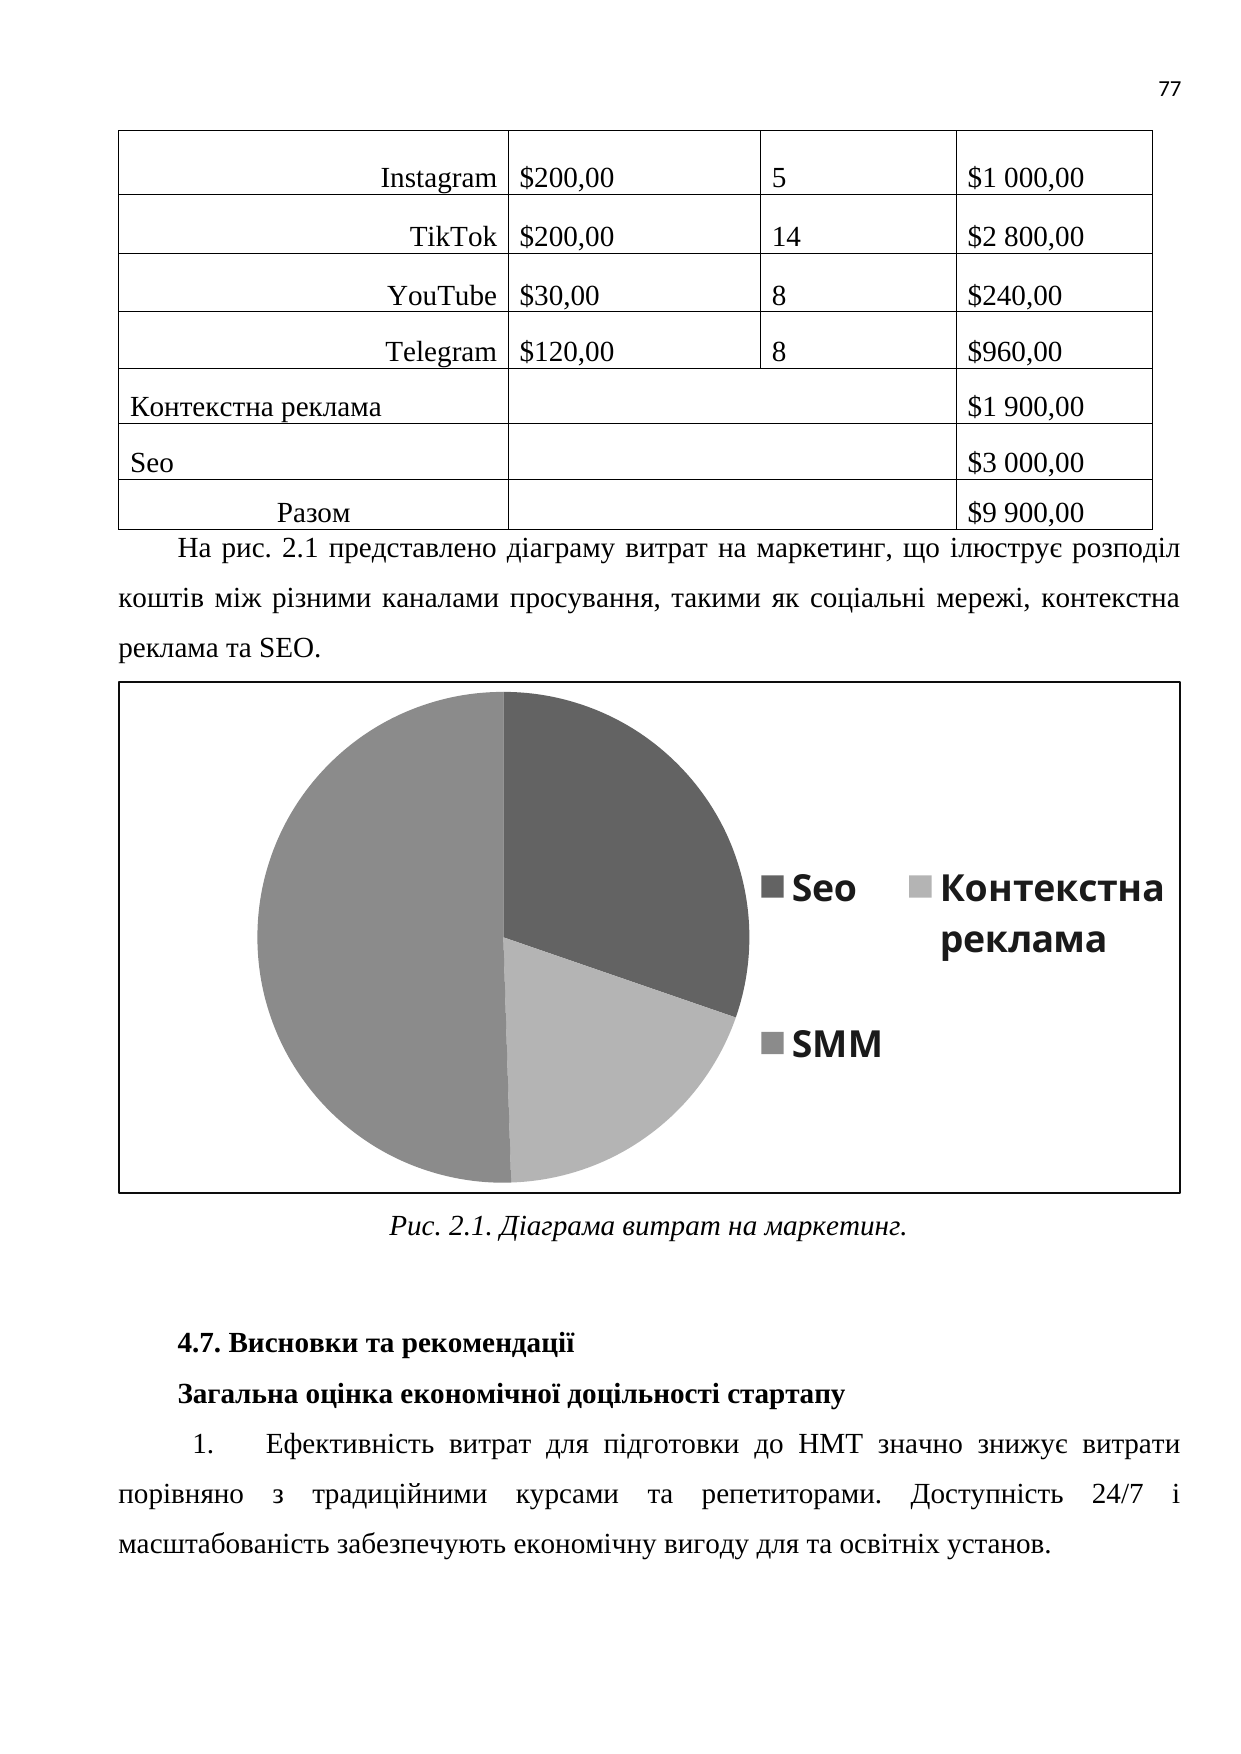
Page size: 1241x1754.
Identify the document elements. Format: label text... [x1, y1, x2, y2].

table_cell $9 900,00 [957, 480, 1152, 529]
text На рис. 2.1 представлено діаграму витрат на маркетинг, що ілюструє розподіл коштів між різними каналами просування, такими як соціальні мережі, контекстна реклама та SEO. [118, 530, 1181, 664]
table_cell $960,00 [957, 312, 1152, 367]
table_cell $120,00 [509, 312, 760, 367]
table_cell [509, 369, 956, 422]
table_cell $200,00 [509, 195, 760, 252]
table_cell 14 [761, 195, 956, 252]
table_cell YouTube [119, 254, 508, 311]
table_cell $30,00 [509, 254, 760, 311]
table_cell 5 [761, 131, 956, 194]
table_cell Seo [119, 424, 508, 479]
list Ефективність витрат для підготовки до НМТ значно знижує витрати порівняно з традиційними курсами та репетиторами. Доступність 24/7 і масштабованість забезпечують економічну вигоду для та освітніх установ. [118, 1426, 1181, 1560]
table_cell Instagram [119, 131, 508, 194]
subtitle 4.7. Висновки та рекомендації [118, 1325, 1181, 1359]
table_cell [509, 480, 956, 529]
table_cell 8 [761, 312, 956, 367]
text Загальна оцінка економічної доцільності стартапу [118, 1376, 1181, 1409]
table_cell [509, 424, 956, 479]
table_cell $240,00 [957, 254, 1152, 311]
table_cell 8 [761, 254, 956, 311]
table_cell $2 800,00 [957, 195, 1152, 252]
table_cell $3 000,00 [957, 424, 1152, 479]
table_cell Контекстна реклама [119, 369, 508, 422]
table_cell $1 000,00 [957, 131, 1152, 194]
table_cell $1 900,00 [957, 369, 1152, 422]
text Рис. 2.1. Діаграма витрат на маркетинг. [118, 1208, 1181, 1242]
table_cell TikTok [119, 195, 508, 252]
table_cell Telegram [119, 312, 508, 367]
table_cell $200,00 [509, 131, 760, 194]
table_cell Разом [119, 480, 508, 529]
